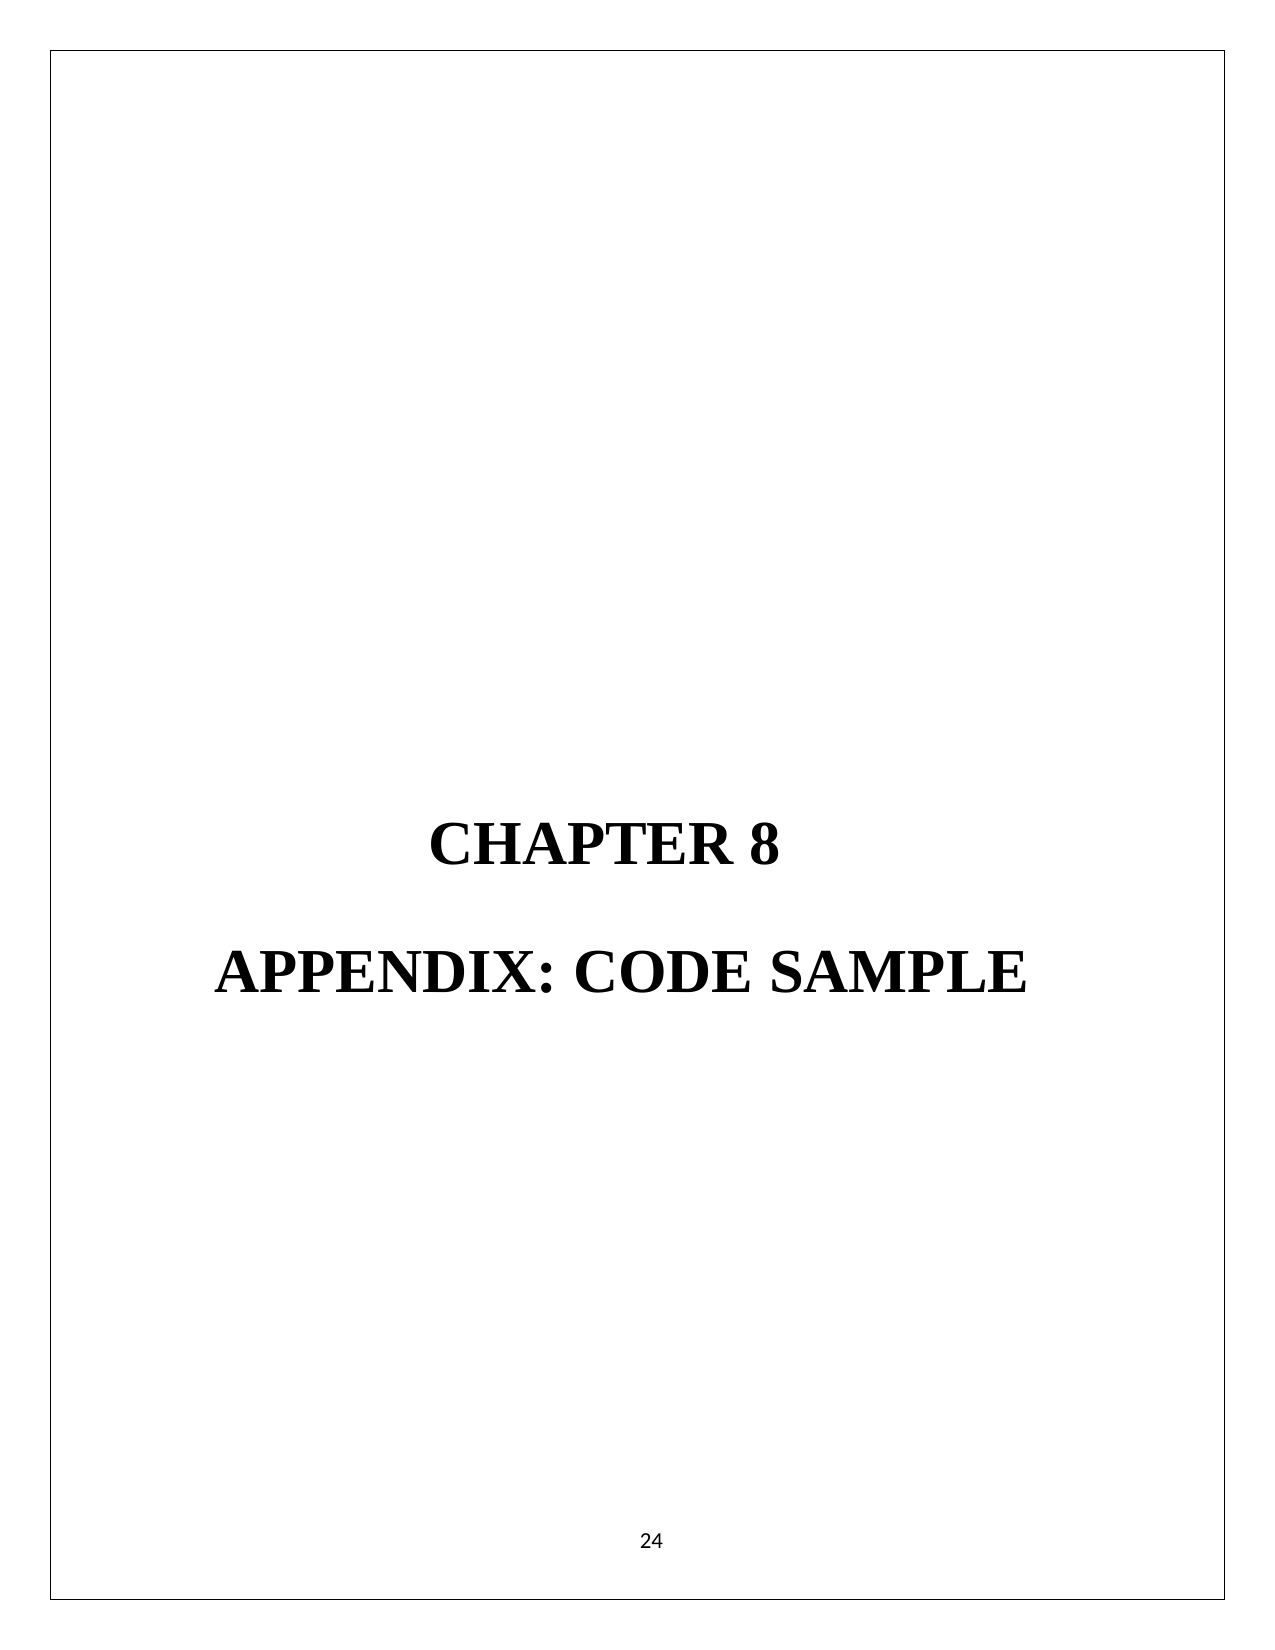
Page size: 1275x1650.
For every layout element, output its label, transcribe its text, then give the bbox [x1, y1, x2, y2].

text CHAPTER 8 [225, 808, 1094, 879]
text APPENDIX: CODE SAMPLE [150, 936, 1094, 1007]
